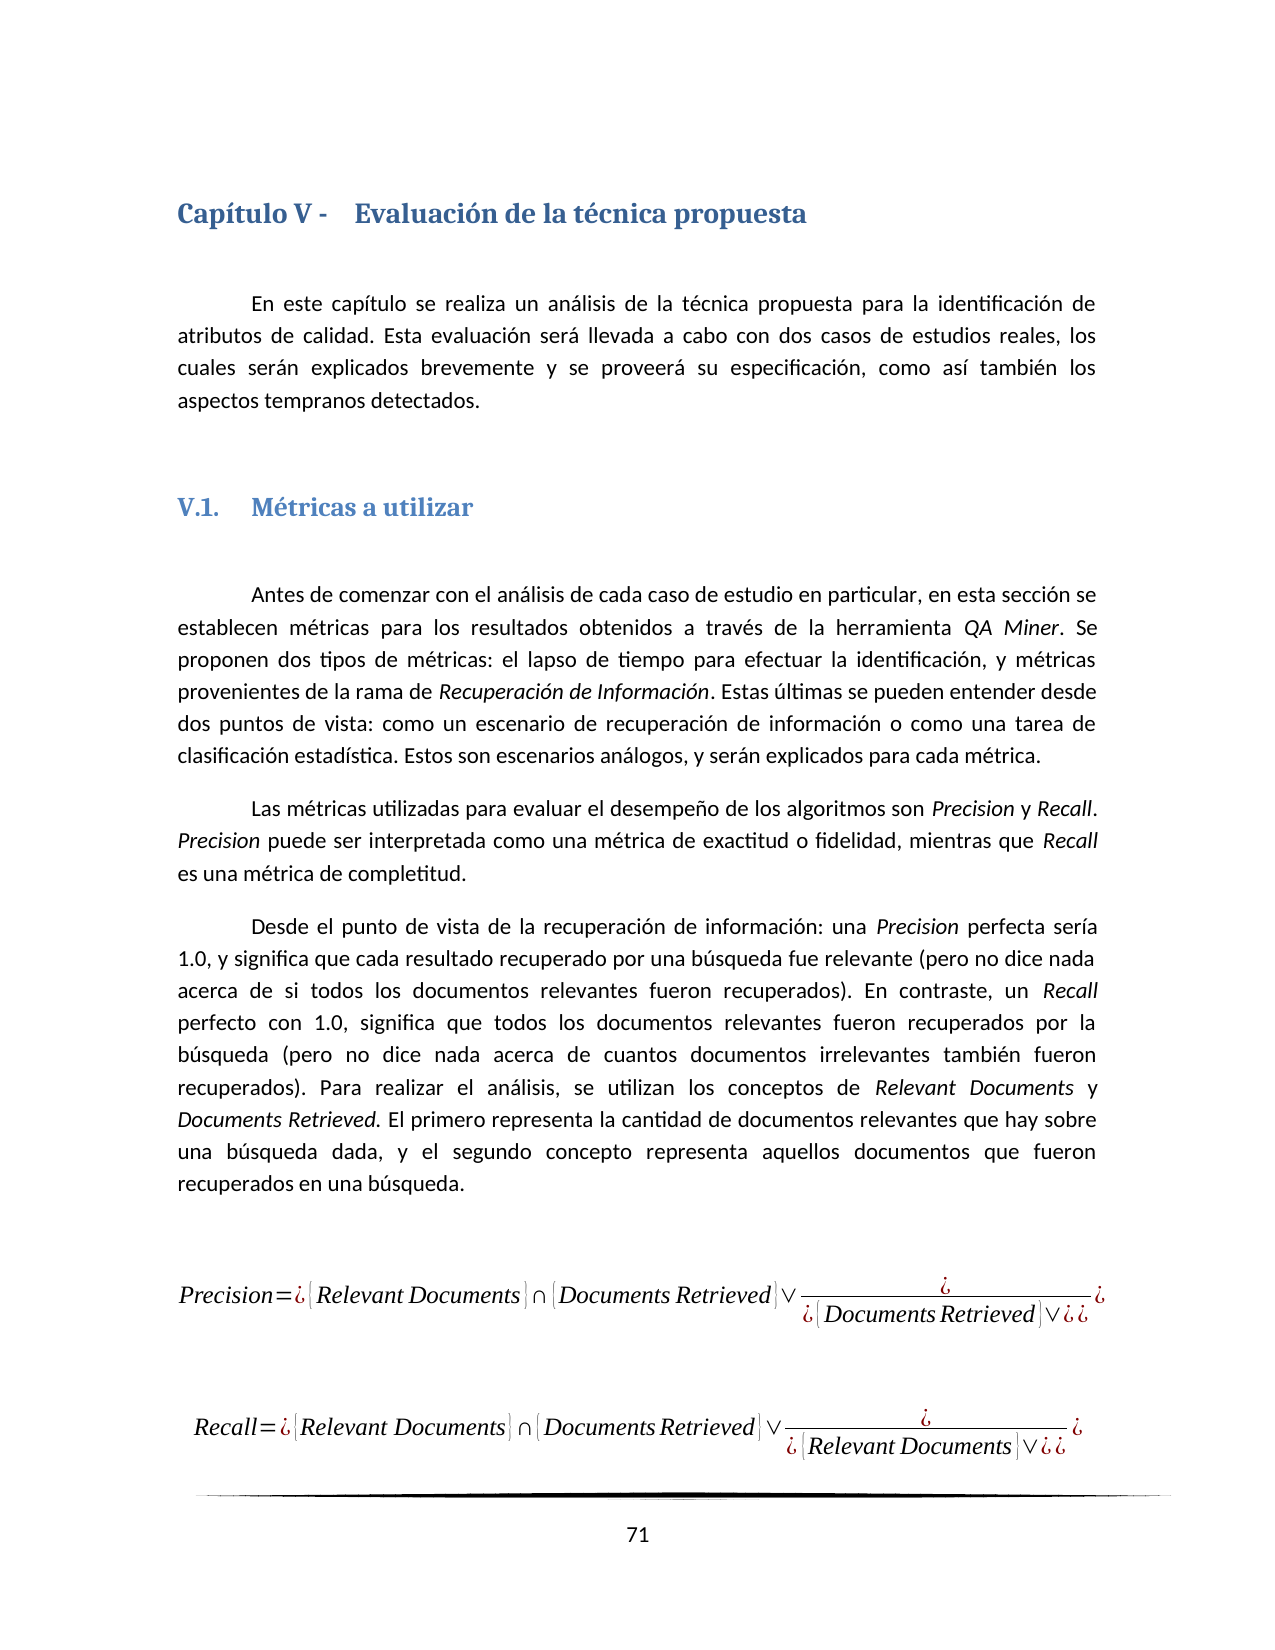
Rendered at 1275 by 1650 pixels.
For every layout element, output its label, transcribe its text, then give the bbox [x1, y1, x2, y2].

text Las métricas utilizadas para evaluar el desempeño de los algoritmos son Precision y Recall. Precision puede ser interpretada como una métrica de exactitud o fidelidad, mientras que Recall es una métrica de completitud. [177, 794, 1098, 887]
subtitle Evaluación de la técnica propuesta [177, 198, 1098, 231]
text Antes de comenzar con el análisis de cada caso de estudio en particular, en esta sección se establecen métricas para los resultados obtenidos a través de la herramienta QA Miner. Se proponen dos tipos de métricas: el lapso de tiempo para efectuar la identificación, y métricas provenientes de la rama de Recuperación de Información. Estas últimas se pueden entender desde dos puntos de vista: como un escenario de recuperación de información o como una tarea de clasificación estadística. Estos son escenarios análogos, y serán explicados para cada métrica. [177, 581, 1098, 769]
text Desde el punto de vista de la recuperación de información: una Precision perfecta sería 1.0, y significa que cada resultado recuperado por una búsqueda fue relevante (pero no dice nada acerca de si todos los documentos relevantes fueron recuperados). En contraste, un Recall perfecto con 1.0, significa que todos los documentos relevantes fueron recuperados por la búsqueda (pero no dice nada acerca de cuantos documentos irrelevantes también fueron recuperados). Para realizar el análisis, se utilizan los conceptos de Relevant Documents y Documents Retrieved. El primero representa la cantidad de documentos relevantes que hay sobre una búsqueda dada, y el segundo concepto representa aquellos documentos que fueron recuperados en una búsqueda. [177, 912, 1098, 1197]
picture [195, 1492, 1172, 1500]
subtitle Métricas a utilizar [177, 492, 1098, 523]
list En este capítulo se realiza un análisis de la técnica propuesta para la identificación de atributos de calidad. Esta evaluación será llevada a cabo con dos casos de estudios reales, los cuales serán explicados brevemente y se proveerá su especificación, como así también los aspectos tempranos detectados. [177, 289, 1098, 414]
